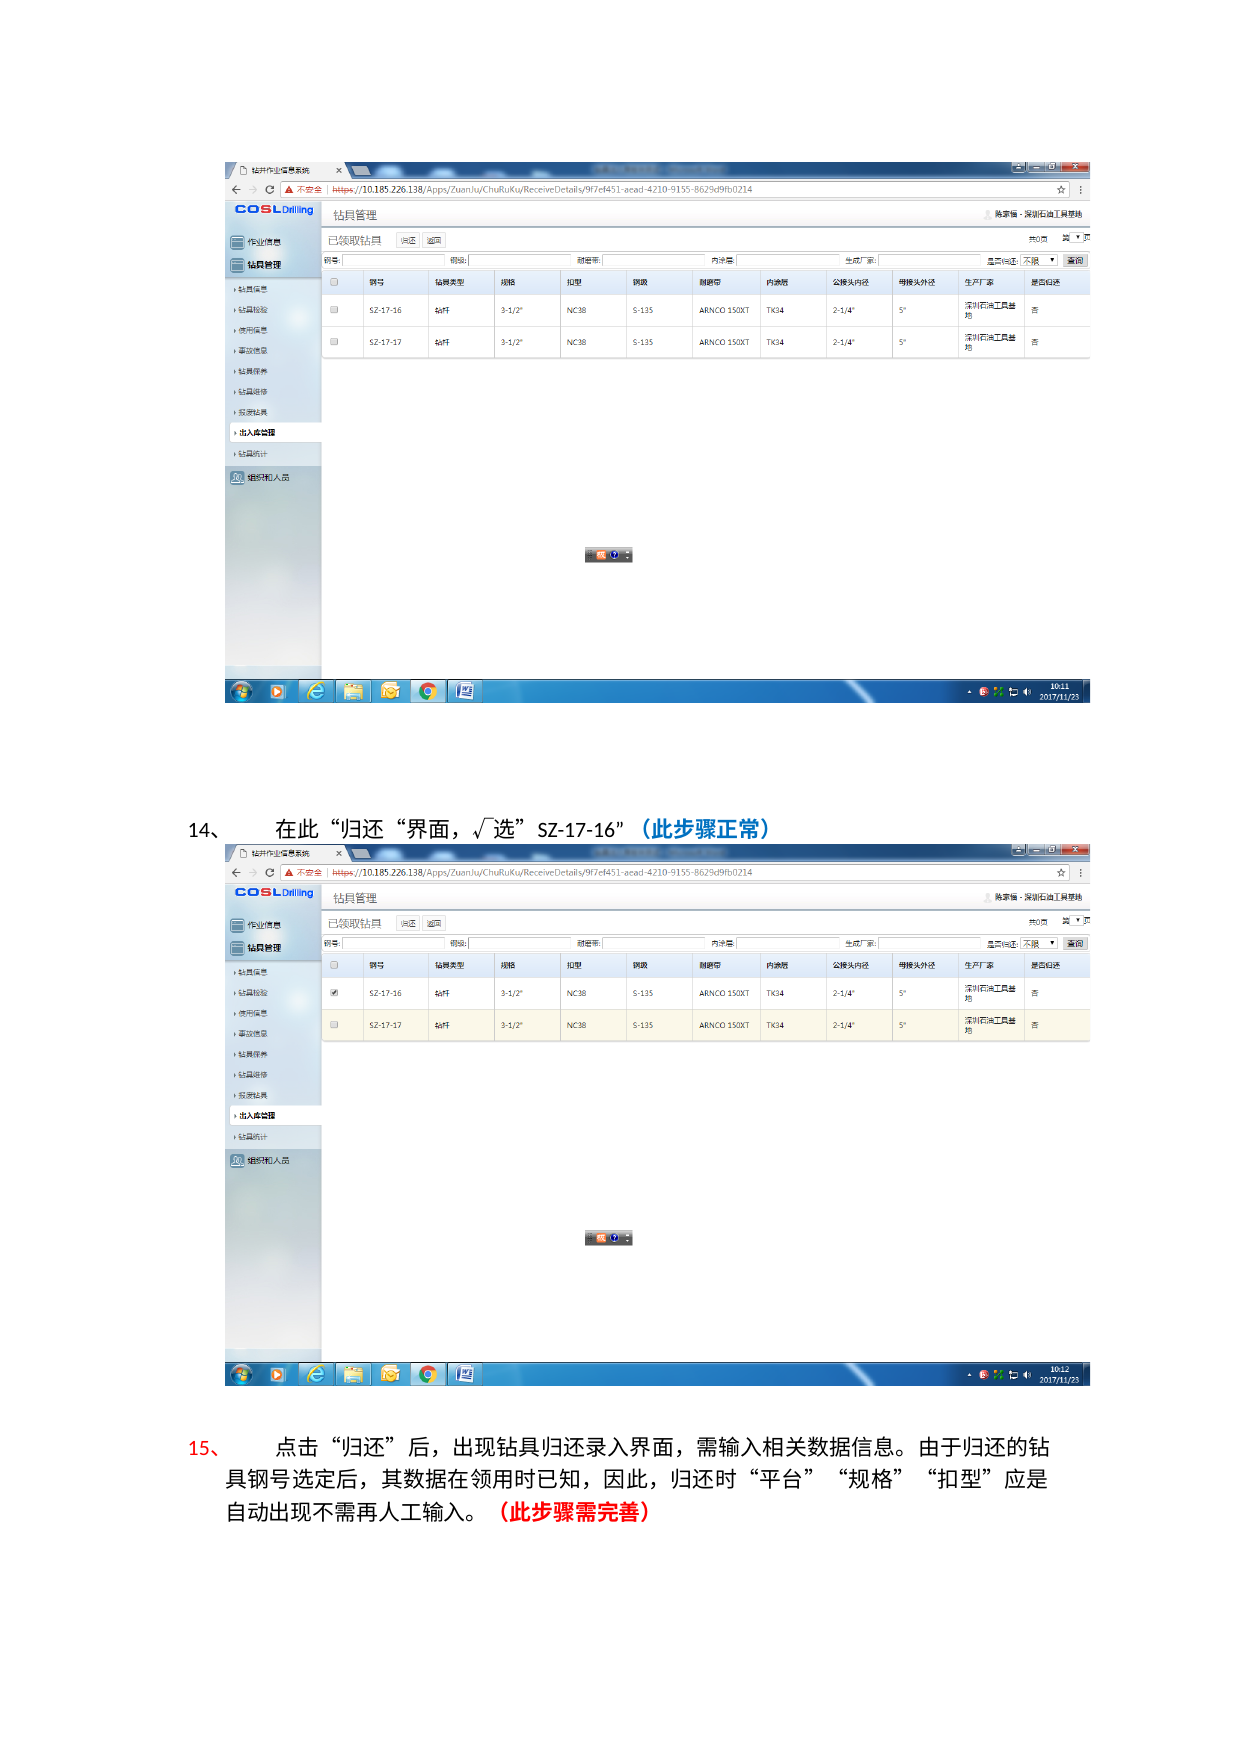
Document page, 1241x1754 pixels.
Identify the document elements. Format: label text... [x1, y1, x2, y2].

picture [225, 162, 1091, 703]
list 在此“归还“界面，√选”SZ-17-16” （此步骤正常） [187, 812, 1053, 844]
list 点击“归还”后，出现钻具归还录入界面，需输入相关数据信息。由于归还的钻具钢号选定后，其数据在领用时已知，因此，归还时“平台”“规格”“扣型”应是自动出现不需再人工输入。（此步骤需完善） [187, 1429, 1053, 1527]
picture [225, 844, 1091, 1386]
